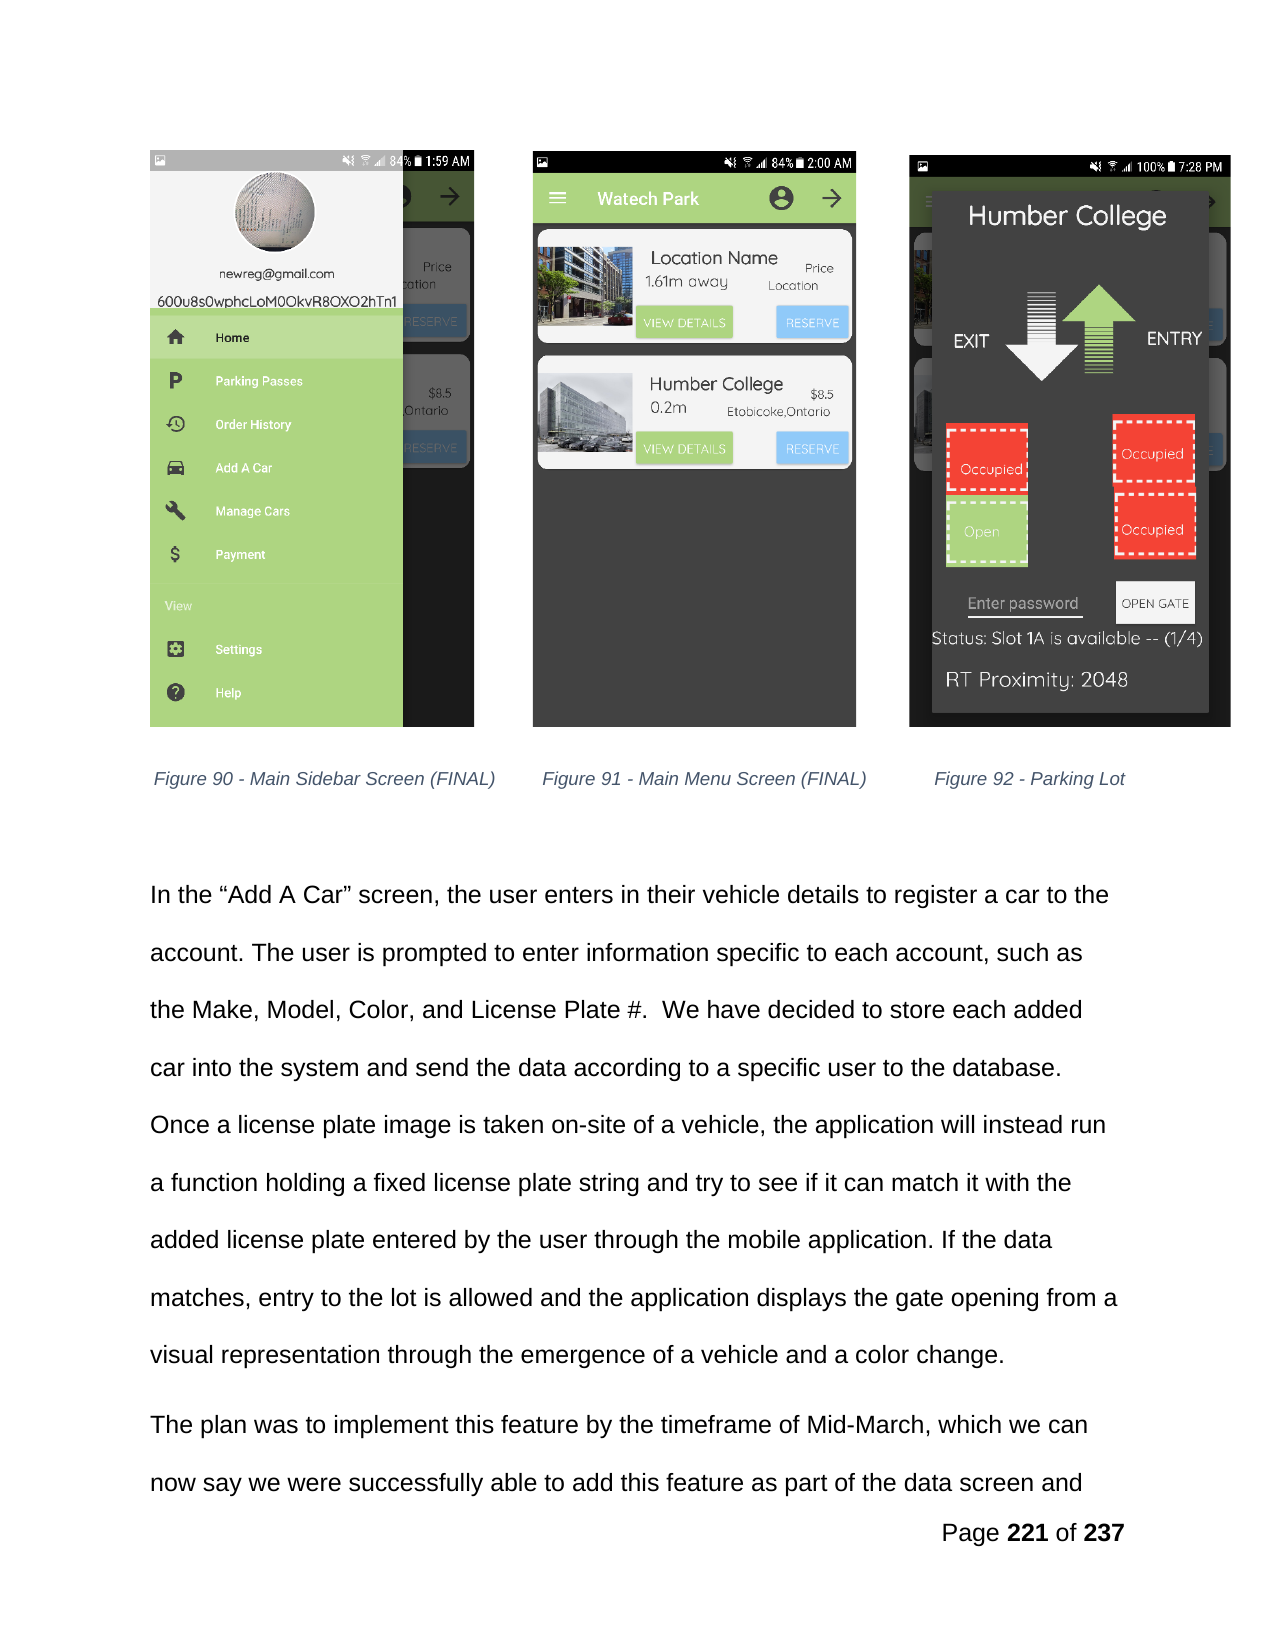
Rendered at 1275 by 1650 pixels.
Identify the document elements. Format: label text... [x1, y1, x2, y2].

picture [909, 155, 1231, 727]
picture [532, 151, 857, 727]
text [150, 1410, 1125, 1496]
picture [150, 150, 475, 727]
text In the “Add A Car” screen, the user enters in their vehicle details to register a car to the account. The user is prompted to enter information specific to each account, such as the Make, Model, Color, and License Plate #. We have decided to store each added car into the system and send the data according to a specific user to the database. Once a license plate image is taken on-site of a vehicle, the application will instead run a function holding a fixed license plate string and try to see if it can match it with the added license plate entered by the user through the mobile application. If the data matches, entry to the lot is allowed and the application displays the gate opening from a visual representation through the emergence of a vehicle and a color change. [150, 880, 1125, 1369]
